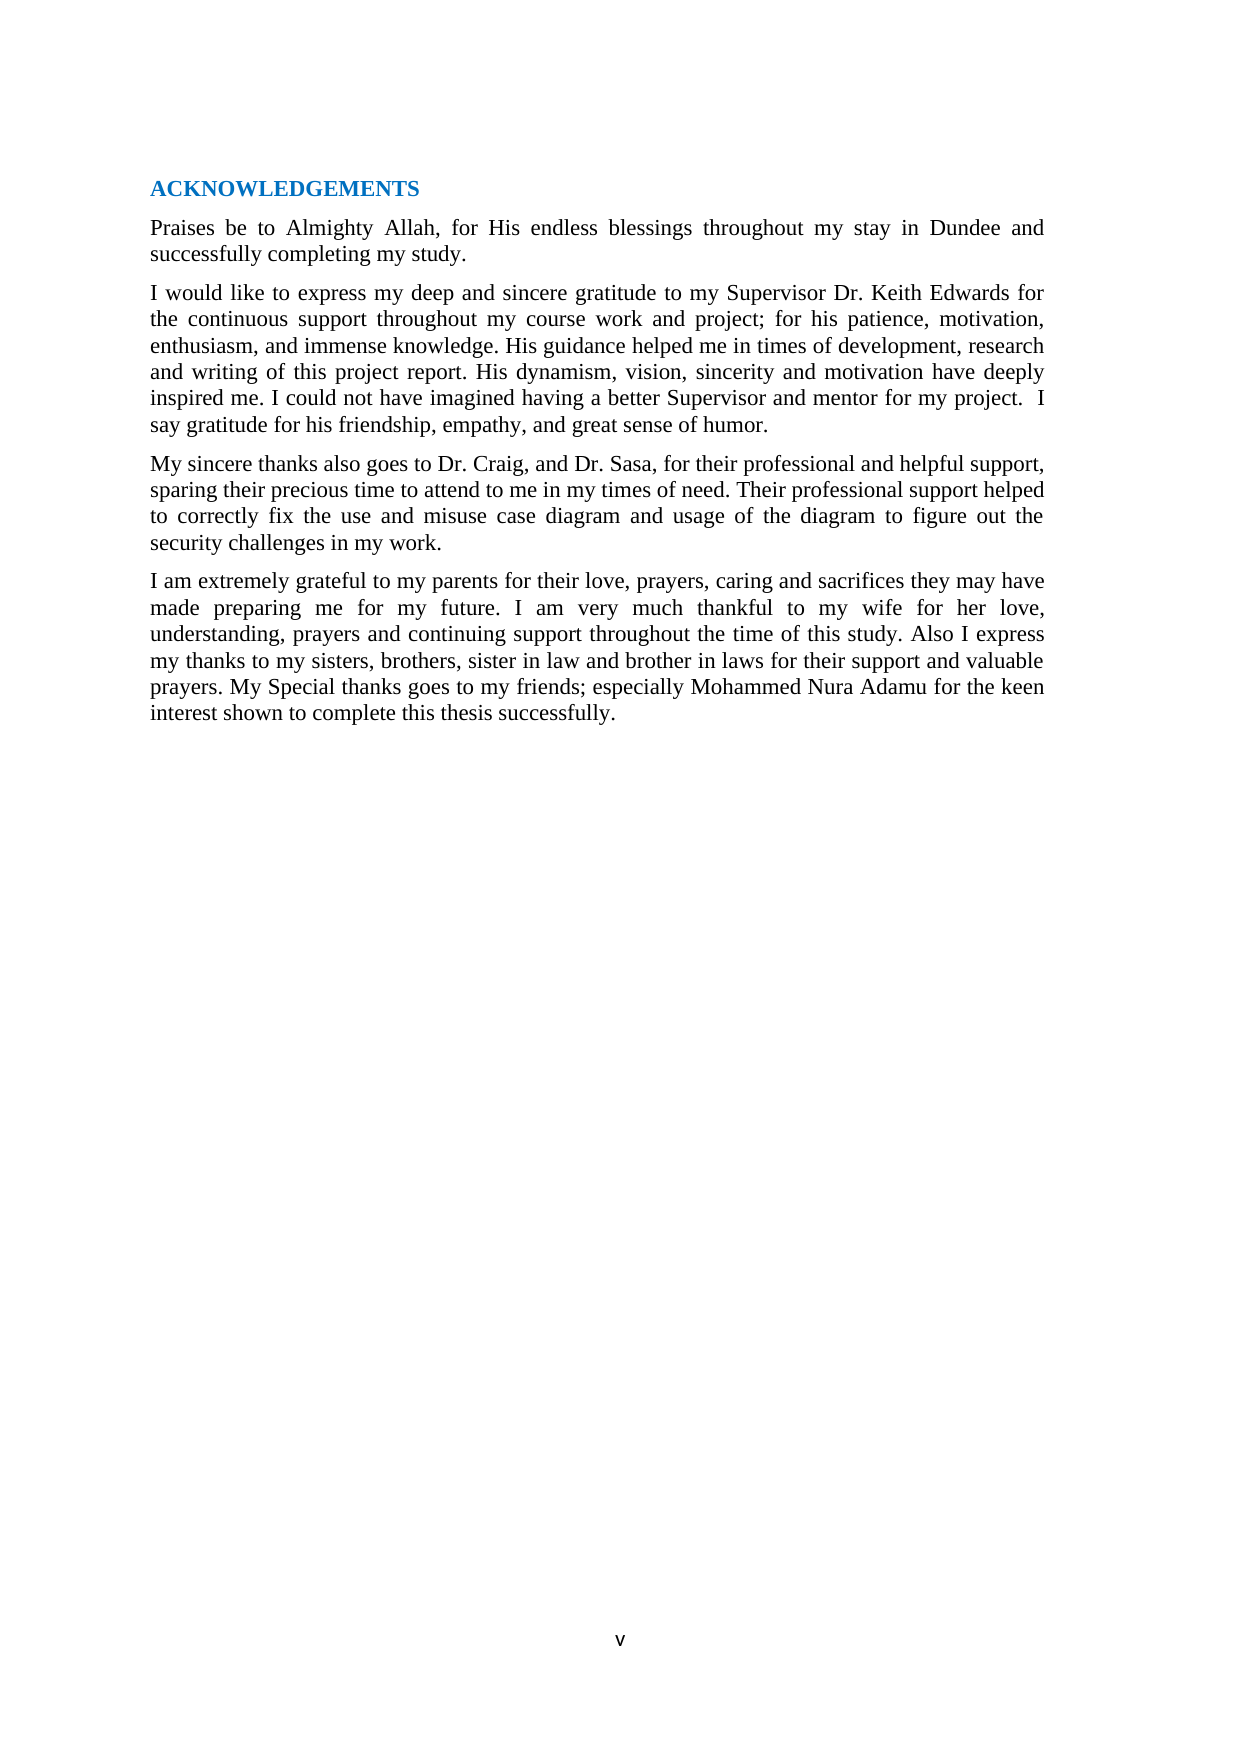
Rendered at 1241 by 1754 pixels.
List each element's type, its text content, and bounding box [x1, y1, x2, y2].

text I would like to express my deep and sincere gratitude to my Supervisor Dr. Keith Edwards for the continuous support throughout my course work and project; for his patience, motivation, enthusiasm, and immense knowledge. His guidance helped me in times of development, research and writing of this project report. His dynamism, vision, sincerity and motivation have deeply inspired me. I could not have imagined having a better Supervisor and mentor for my project. I say gratitude for his friendship, empathy, and great sense of humor. [150, 279, 1046, 437]
text My sincere thanks also goes to Dr. Craig, and Dr. Sasa, for their professional and helpful support, sparing their precious time to attend to me in my times of need. Their professional support helped to correctly fix the use and misuse case diagram and usage of the diagram to figure out the security challenges in my work. [150, 450, 1046, 555]
text Praises be to Almighty Allah, for His endless blessings throughout my stay in Dundee and successfully completing my study. [150, 214, 1046, 267]
subtitle ACKNOWLEDGEMENTS [150, 175, 1090, 201]
text I am extremely grateful to my parents for their love, prayers, caring and sacrifices they may have made preparing me for my future. I am very much thankful to my wife for her love, understanding, prayers and continuing support throughout the time of this study. Also I express my thanks to my sisters, brothers, sister in law and brother in laws for their support and valuable prayers. My Special thanks goes to my friends; especially Mohammed Nura Adamu for the keen interest shown to complete this thesis successfully. [150, 568, 1046, 726]
